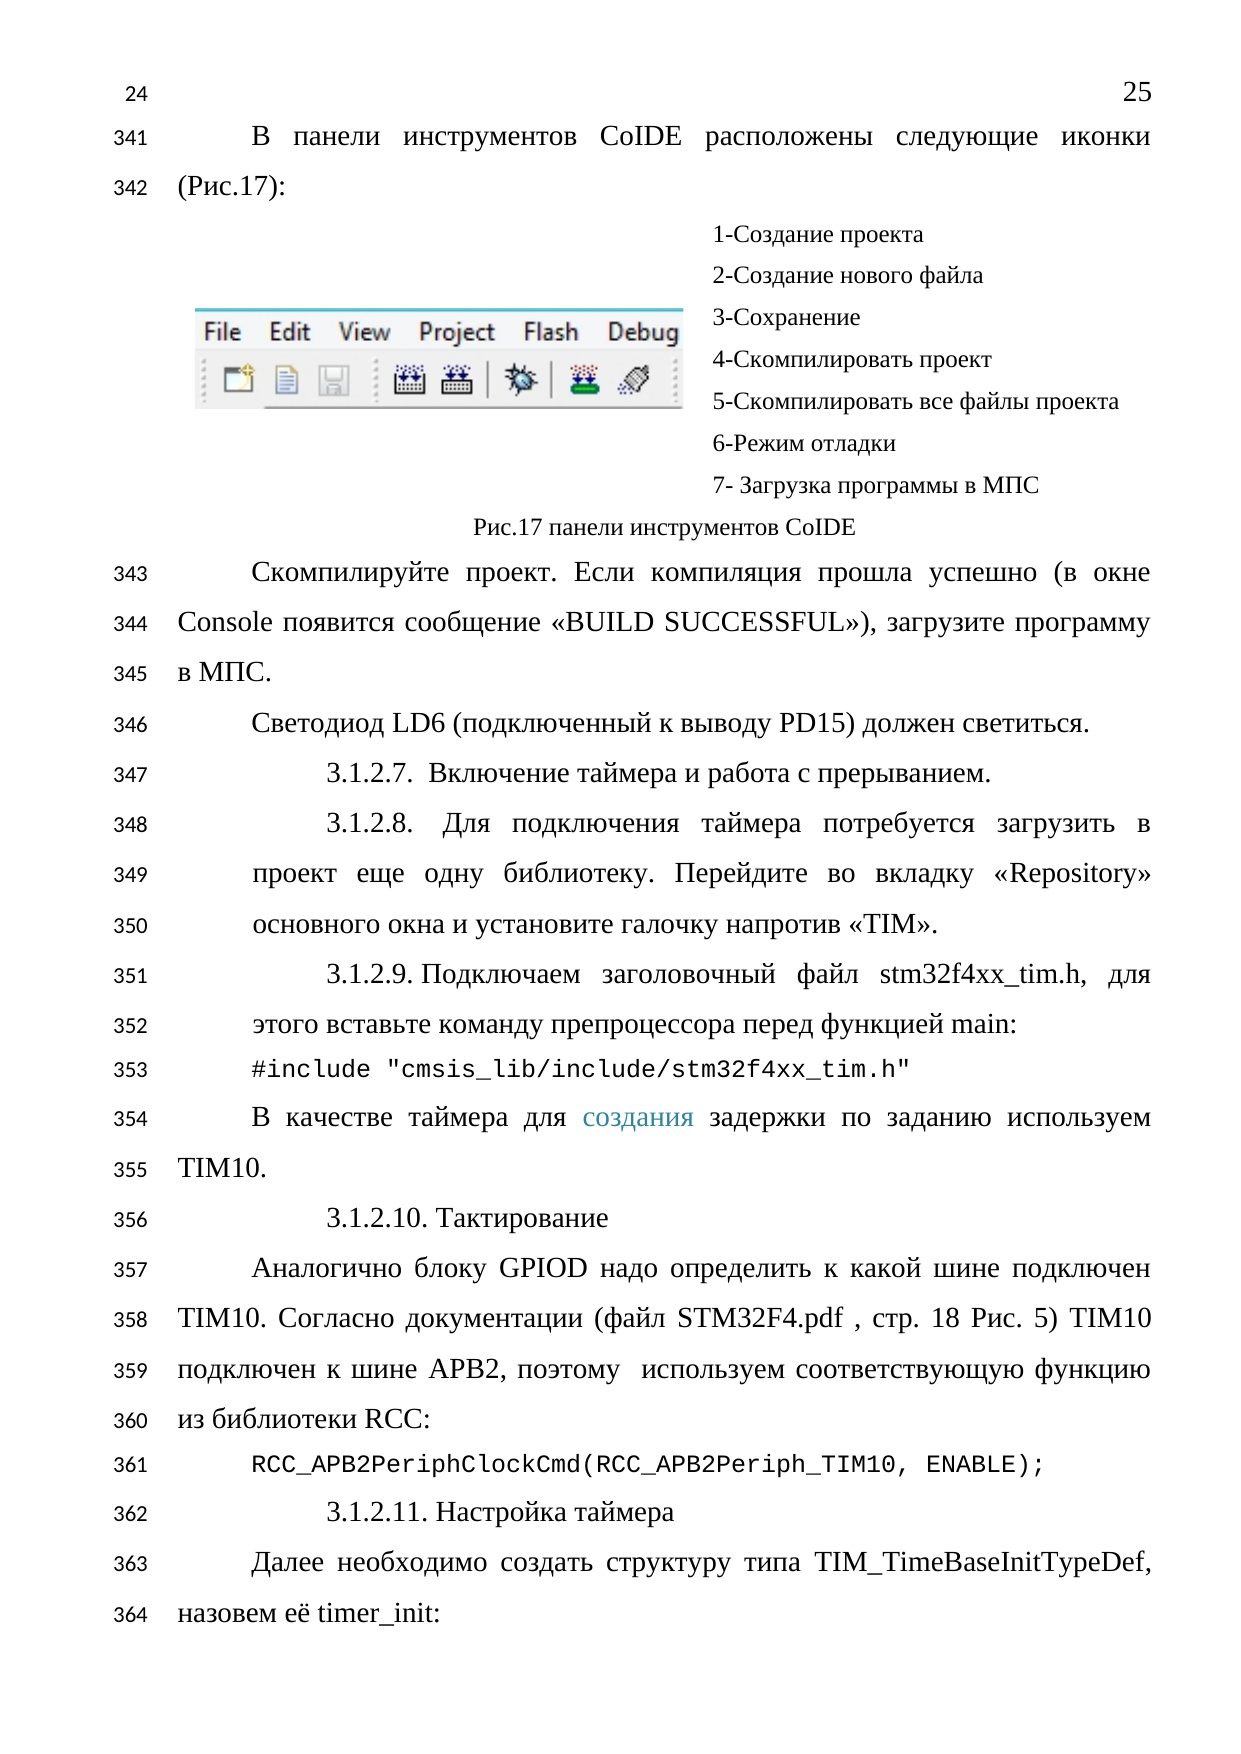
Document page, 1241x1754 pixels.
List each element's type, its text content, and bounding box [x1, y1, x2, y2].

table_cell 7- Загрузка программы в МПС [701, 470, 1152, 512]
table_cell 3-Сохранение [701, 303, 1152, 344]
table_header 1-Создание проекта [701, 219, 1152, 261]
list Настройка таймера [252, 1494, 1152, 1528]
list Далее необходимо создать структуру типа TIM_TimeBaseInitTypeDef, назовем её timer_init: [177, 1544, 1152, 1628]
list Включение таймера и работа с прерыванием. [252, 755, 1152, 788]
table_cell 4-Скомпилировать проект [701, 344, 1152, 386]
text #include "cmsis_lib/include/stm32f4xx_tim.h" [177, 1057, 1152, 1085]
table_cell 5-Скомпилировать все файлы проекта [701, 386, 1152, 428]
list Тактирование [252, 1200, 1152, 1233]
text Светодиод LD6 (подключенный к выводу PD15) должен светиться. [177, 705, 1152, 738]
table_cell 6-Режим отладки [701, 428, 1152, 470]
list RCC_APB2PeriphClockCmd(RCC_APB2Periph_TIM10, ENABLE); [177, 1452, 1152, 1480]
table_cell Рис.17 панели инструментов CoIDE [177, 512, 1152, 554]
text В качестве таймера для создания задержки по заданию используем TIM10. [177, 1099, 1152, 1183]
list Подключаем заголовочный файл stm32f4xx_tim.h, для этого вставьте команду препроцессора перед функцией main: [252, 956, 1152, 1040]
table_header [177, 219, 701, 512]
table_cell 2-Создание нового файла [701, 261, 1152, 302]
picture [194, 308, 684, 409]
text Скомпилируйте проект. Если компиляция прошла успешно (в окне Console появится сообщение «BUILD SUCCESSFUL»), загрузите программу в МПС. [177, 554, 1152, 688]
list Для подключения таймера потребуется загрузить в проект еще одну библиотеку. Перейдите во вкладку «Repository» основного окна и установите галочку напротив «TIM». [252, 805, 1152, 939]
text В панели инструментов CoIDE расположены следующие иконки (Рис.17): [177, 118, 1152, 202]
list Аналогично блоку GPIOD надо определить к какой шине подключен TIM10. Согласно документации (файл STM32F4.pdf , стр. 18 Рис. 5) TIM10 подключен к шине APB2, поэтому используем соответствующую функцию из библиотеки RCC: [177, 1250, 1152, 1435]
